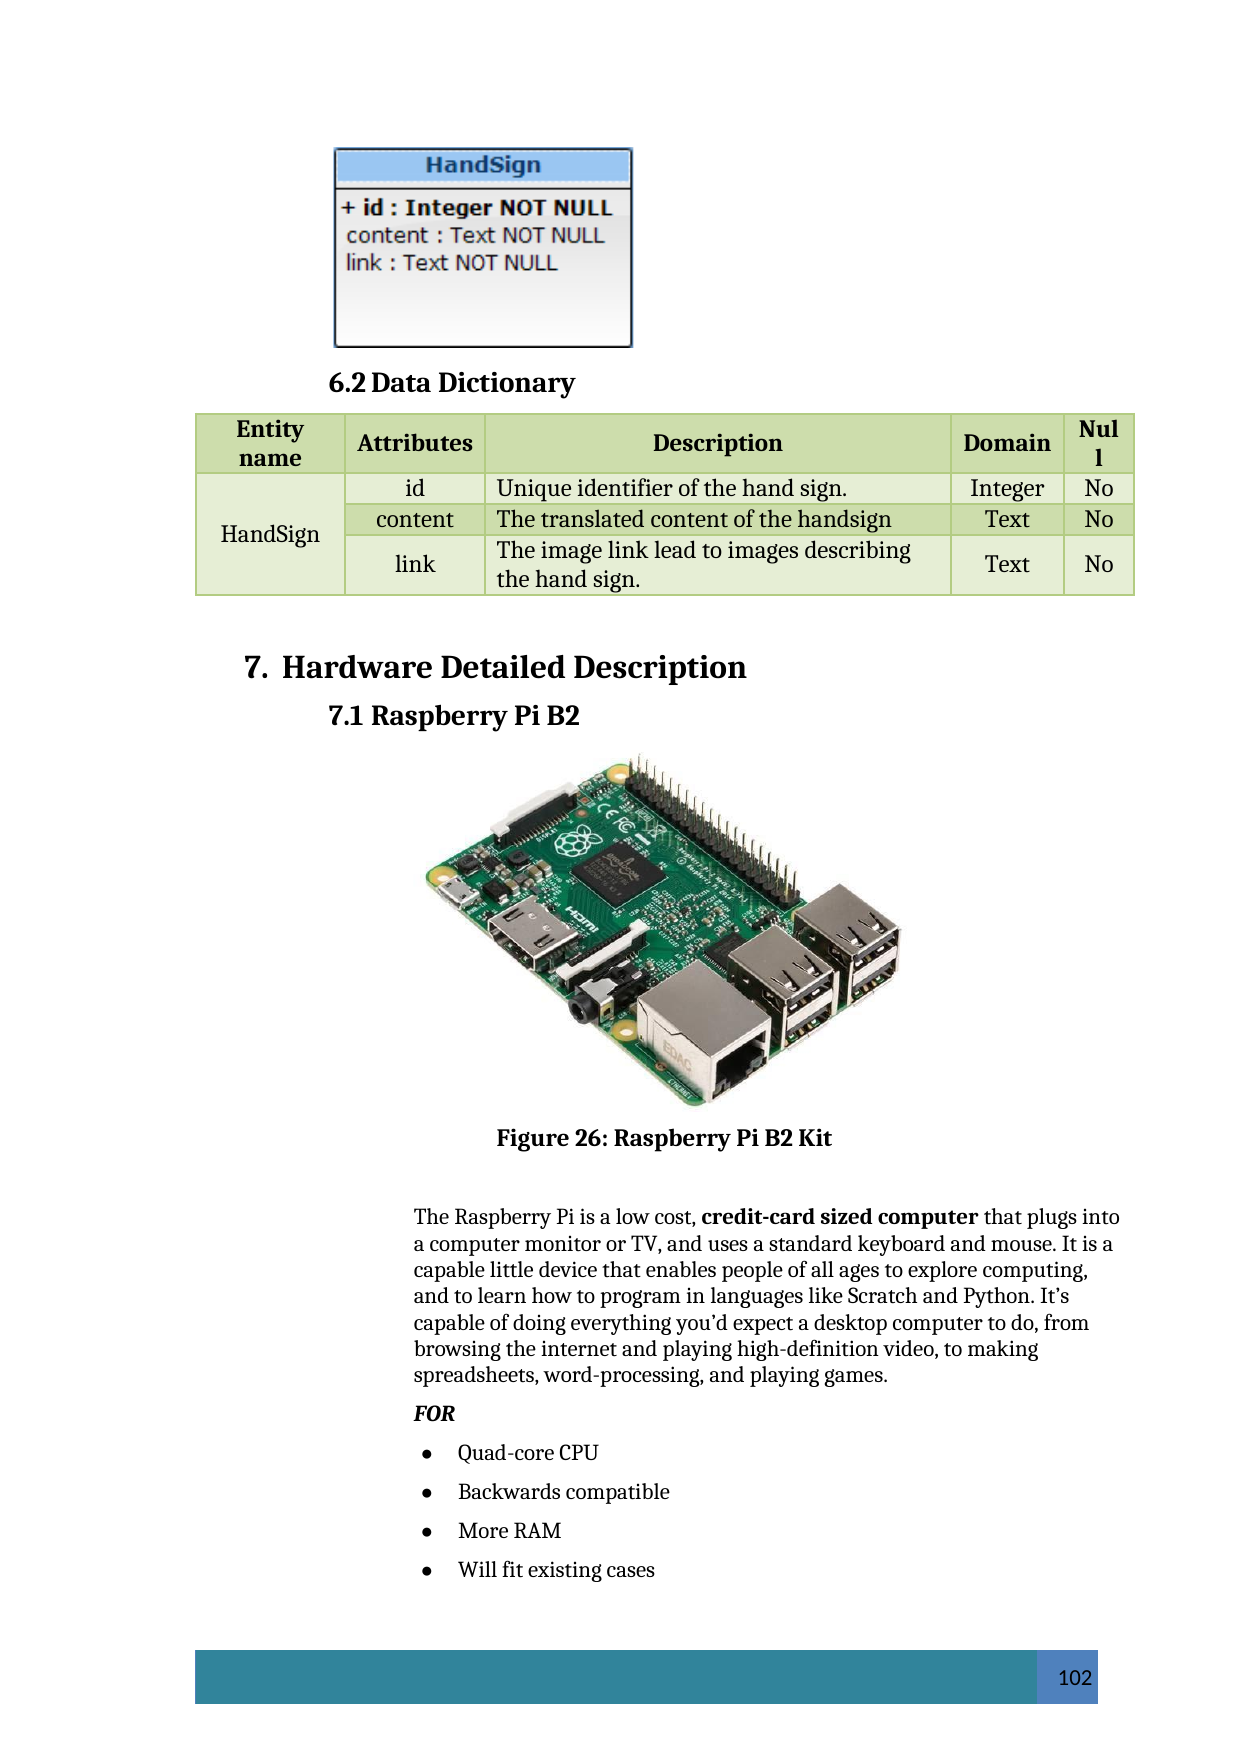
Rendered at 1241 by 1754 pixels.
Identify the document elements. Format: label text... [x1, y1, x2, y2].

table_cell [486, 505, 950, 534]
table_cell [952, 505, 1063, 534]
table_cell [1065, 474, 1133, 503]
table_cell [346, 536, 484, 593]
subtitle Raspberry Pi B2 [329, 699, 1122, 733]
text The Raspberry Pi is a low cost, credit-card sized computer that plugs into a computer monitor or TV, and uses a standard keyboard and mouse. It is a capable little device that enables people of all ages to explore computing, and to learn how to program in languages like Scratch and Python. It’s capable of doing everything you’d expect a desktop computer to do, from browsing the internet and playing high-definition video, to making spreadsheets, word-processing, and playing games. [413, 1204, 1122, 1388]
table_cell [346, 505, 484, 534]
list Will fit existing cases [420, 1556, 1122, 1583]
list Backwards compatible [420, 1479, 1122, 1505]
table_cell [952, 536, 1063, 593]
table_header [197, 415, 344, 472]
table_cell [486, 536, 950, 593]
picture [413, 745, 916, 1112]
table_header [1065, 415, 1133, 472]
subtitle Hardware Detailed Description [244, 648, 1122, 687]
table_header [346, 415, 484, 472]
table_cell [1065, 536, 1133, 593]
text FOR [413, 1401, 1122, 1427]
list More RAM [420, 1518, 1122, 1544]
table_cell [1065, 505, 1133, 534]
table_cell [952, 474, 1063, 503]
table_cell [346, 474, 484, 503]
subtitle Data Dictionary [329, 367, 1122, 400]
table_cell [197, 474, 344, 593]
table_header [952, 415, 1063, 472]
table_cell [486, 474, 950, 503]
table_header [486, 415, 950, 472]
list Quad-core CPU [420, 1440, 1122, 1466]
picture [333, 147, 634, 348]
list Figure 26: Raspberry Pi B2 Kit [207, 1124, 1122, 1153]
